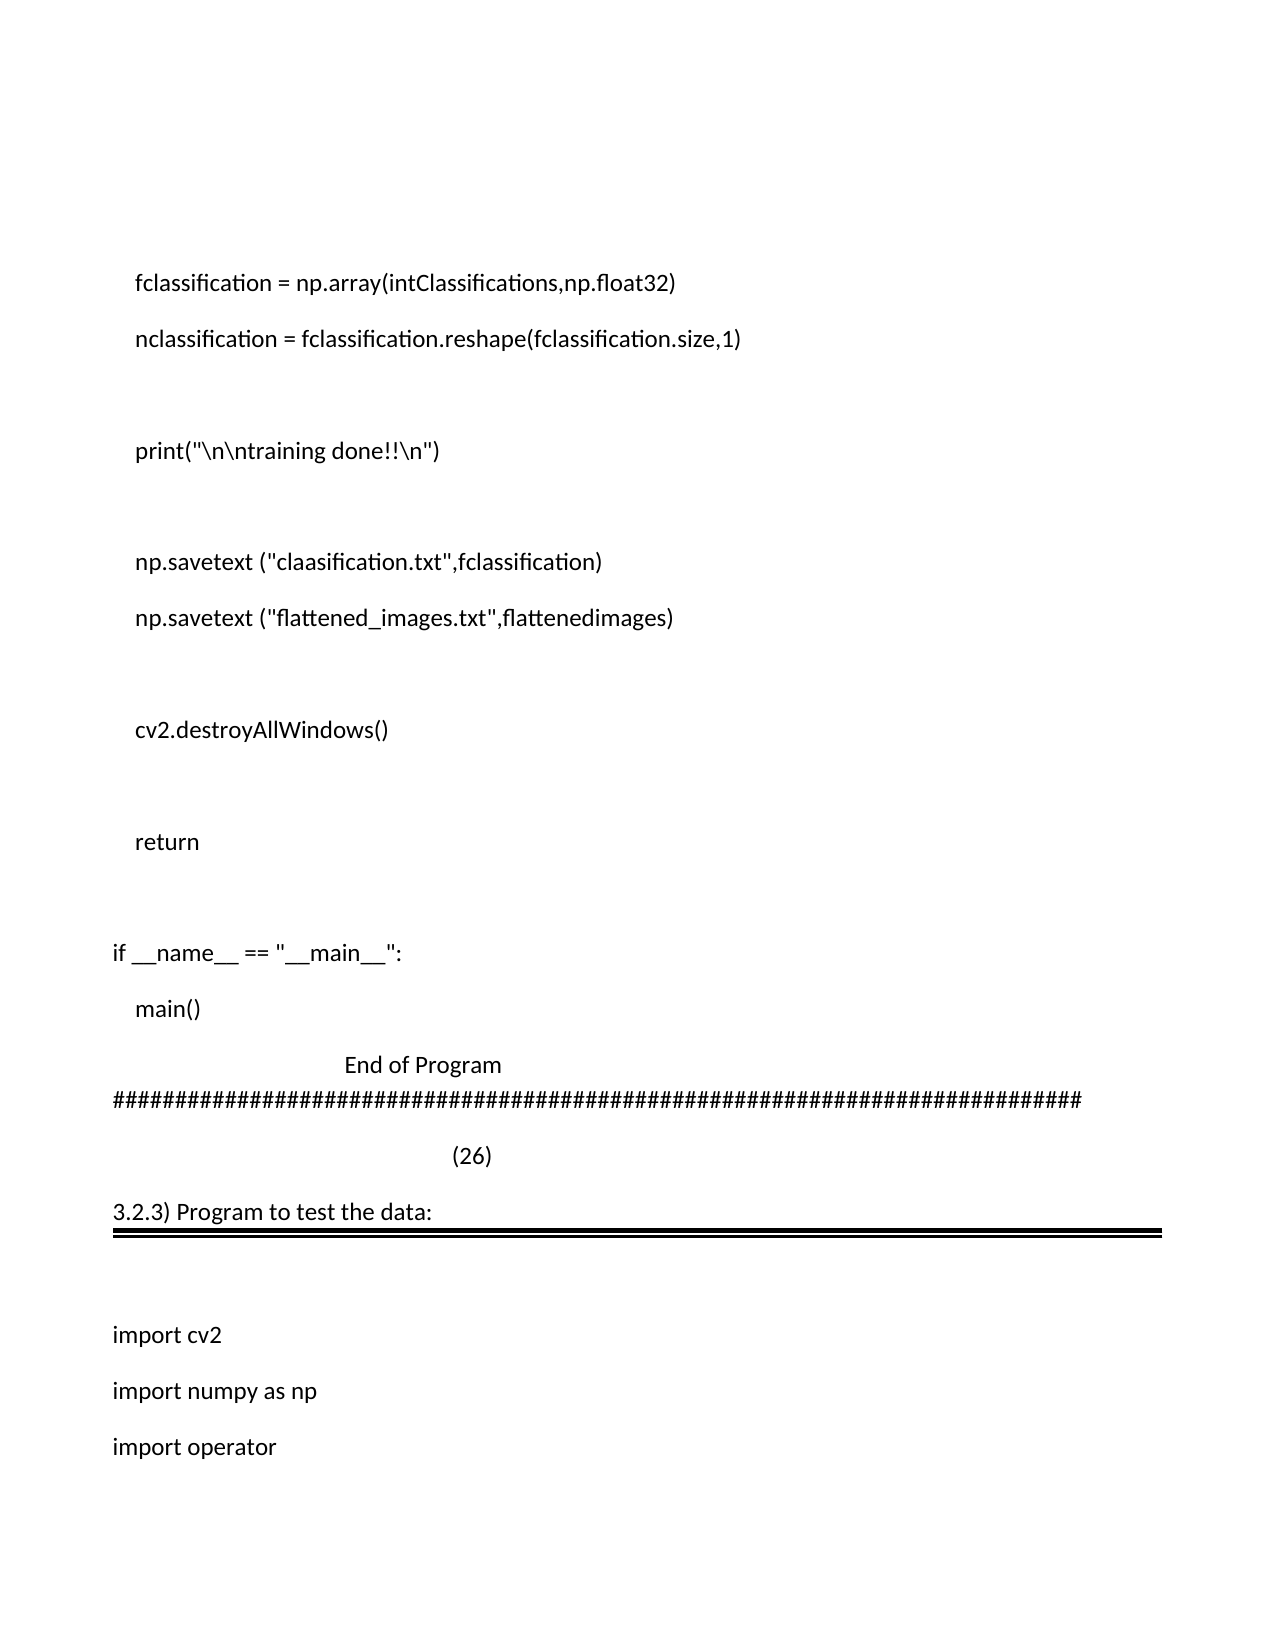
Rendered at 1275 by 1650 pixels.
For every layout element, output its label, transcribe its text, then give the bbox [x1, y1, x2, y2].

text import cv2 [112, 1319, 1162, 1349]
text if __name__ == "__main__": [112, 937, 1162, 968]
text End of Program ############################################################################## [112, 1049, 1162, 1114]
text (26) [112, 1140, 1162, 1170]
text import numpy as np [112, 1375, 1162, 1405]
text np.savetext ("flattened_images.txt",flattenedimages) [112, 602, 1162, 633]
text main() [112, 993, 1162, 1024]
text print("\n\ntraining done!!\n") [112, 435, 1162, 465]
text import operator [112, 1431, 1162, 1461]
text 3.2.3) Program to test the data: [112, 1196, 1162, 1238]
text nclassification = fclassification.reshape(fclassification.size,1) [112, 323, 1162, 354]
text cv2.destroyAllWindows() [112, 714, 1162, 744]
text fclassification = np.array(intClassifications,np.float32) [112, 267, 1162, 298]
text np.savetext ("claasification.txt",fclassification) [112, 547, 1162, 577]
text return [112, 826, 1162, 856]
